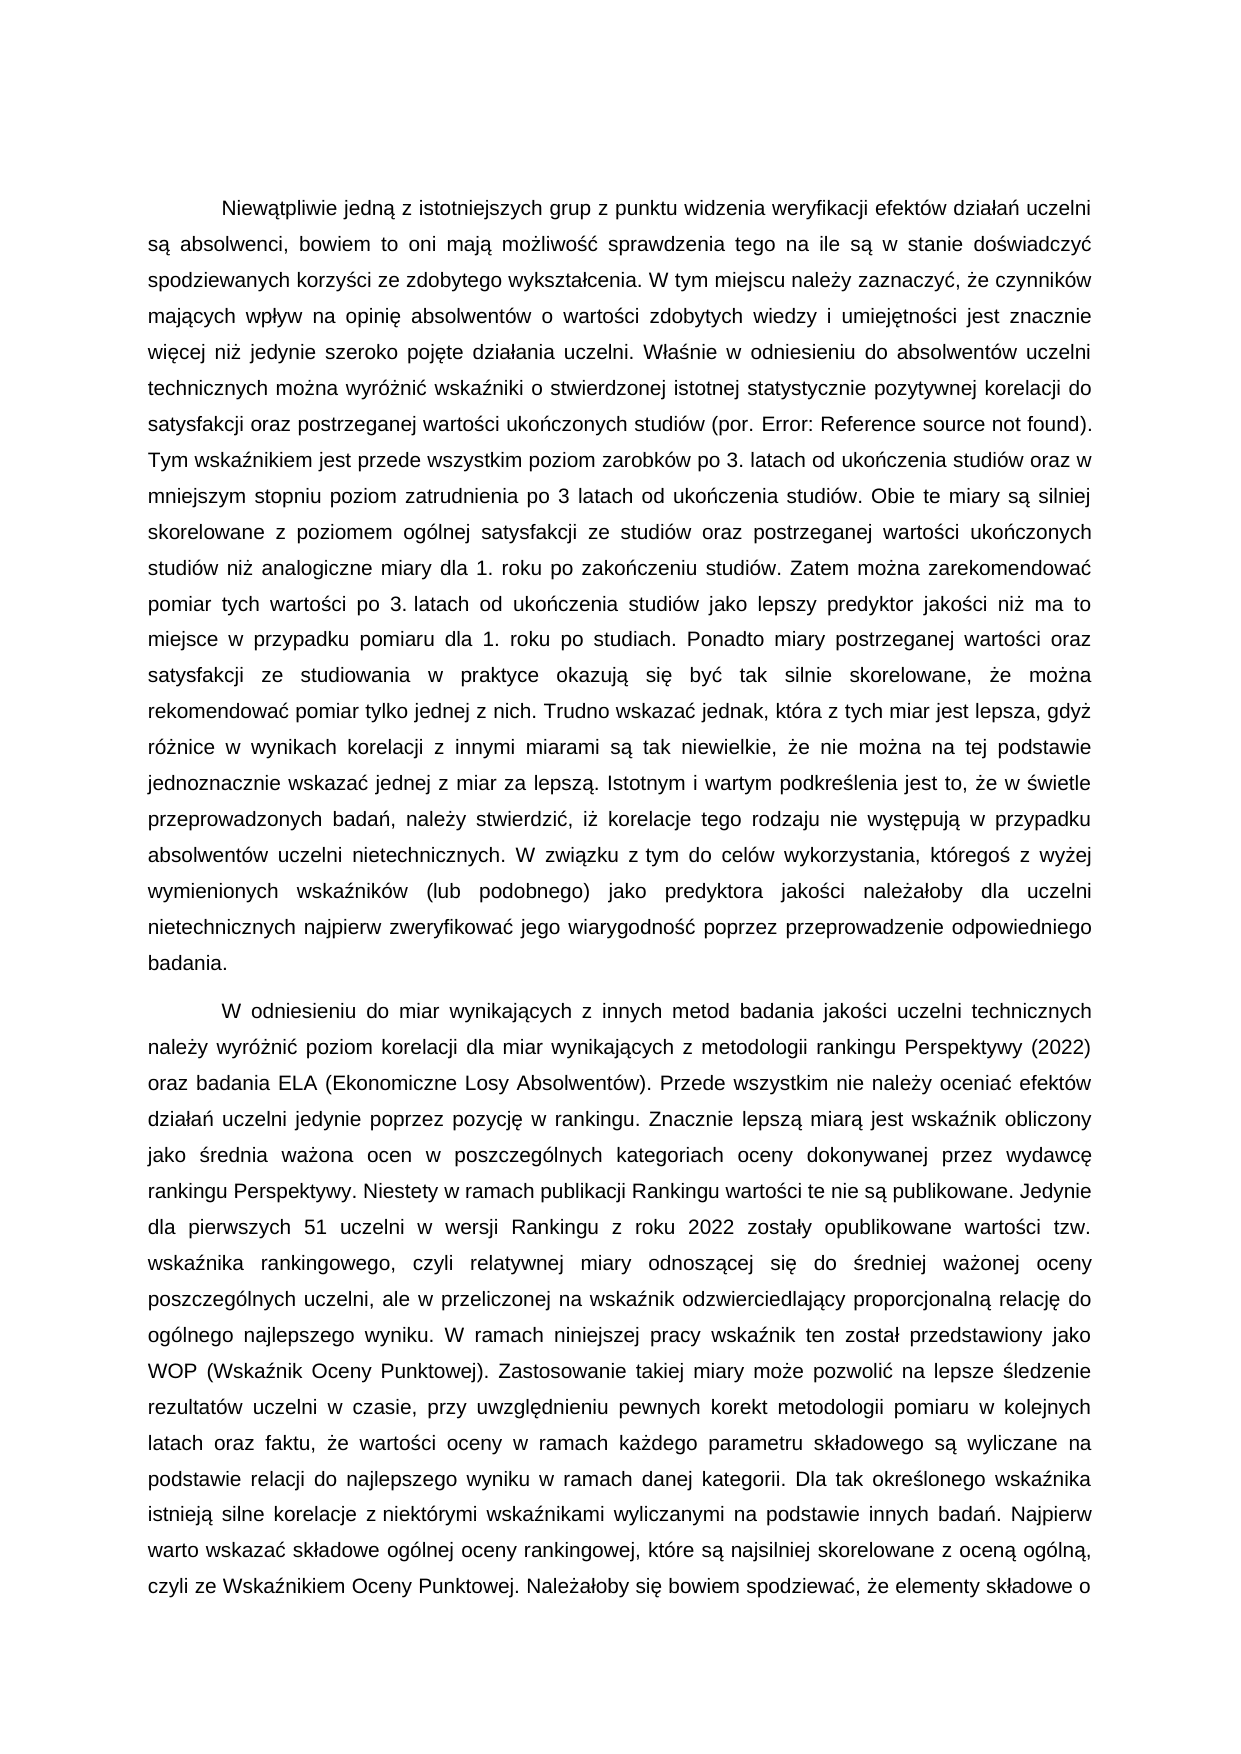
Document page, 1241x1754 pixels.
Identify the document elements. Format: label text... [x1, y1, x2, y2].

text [148, 999, 1093, 1598]
